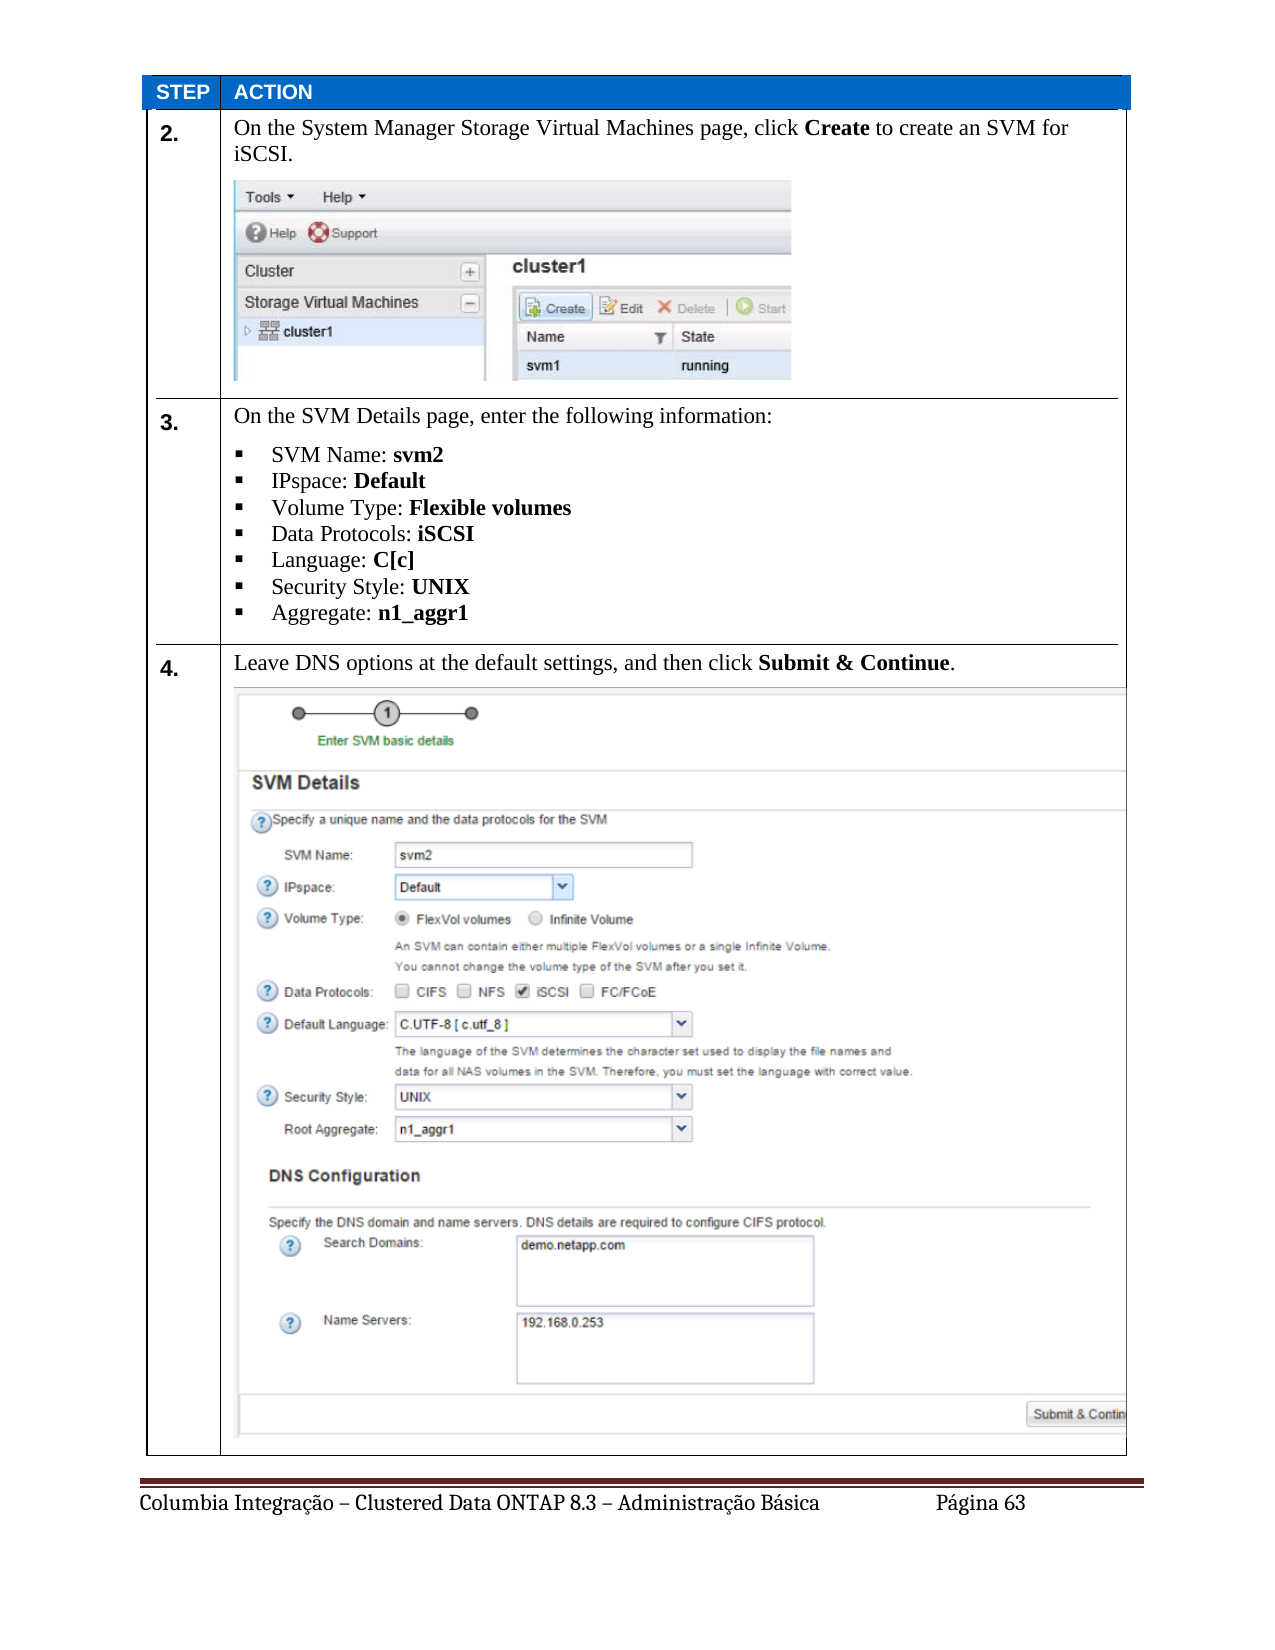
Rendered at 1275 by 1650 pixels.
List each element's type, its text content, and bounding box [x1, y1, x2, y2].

table_cell Leave DNS options at the default settings, and then click Submit & Continue. [221, 644, 1126, 1455]
table_cell On the System Manager Storage Virtual Machines page, click Create to create an SVM for iSCSI. [221, 109, 1126, 397]
table_cell 2. [148, 109, 220, 397]
picture [233, 687, 1127, 1438]
table_header ACTION [221, 76, 1122, 109]
table_cell 4. [148, 644, 220, 1455]
table_cell 3. [148, 398, 220, 643]
table_cell On the SVM Details page, enter the following information: SVM Name: svm2 IPspace: Default Volume Type: Flexible volumes Data Protocols: iSCSI Language: C[c] Security Style: UNIX Aggregate: n1_aggr1 [221, 398, 1126, 643]
picture [233, 180, 792, 381]
table_header STEP [152, 76, 220, 109]
